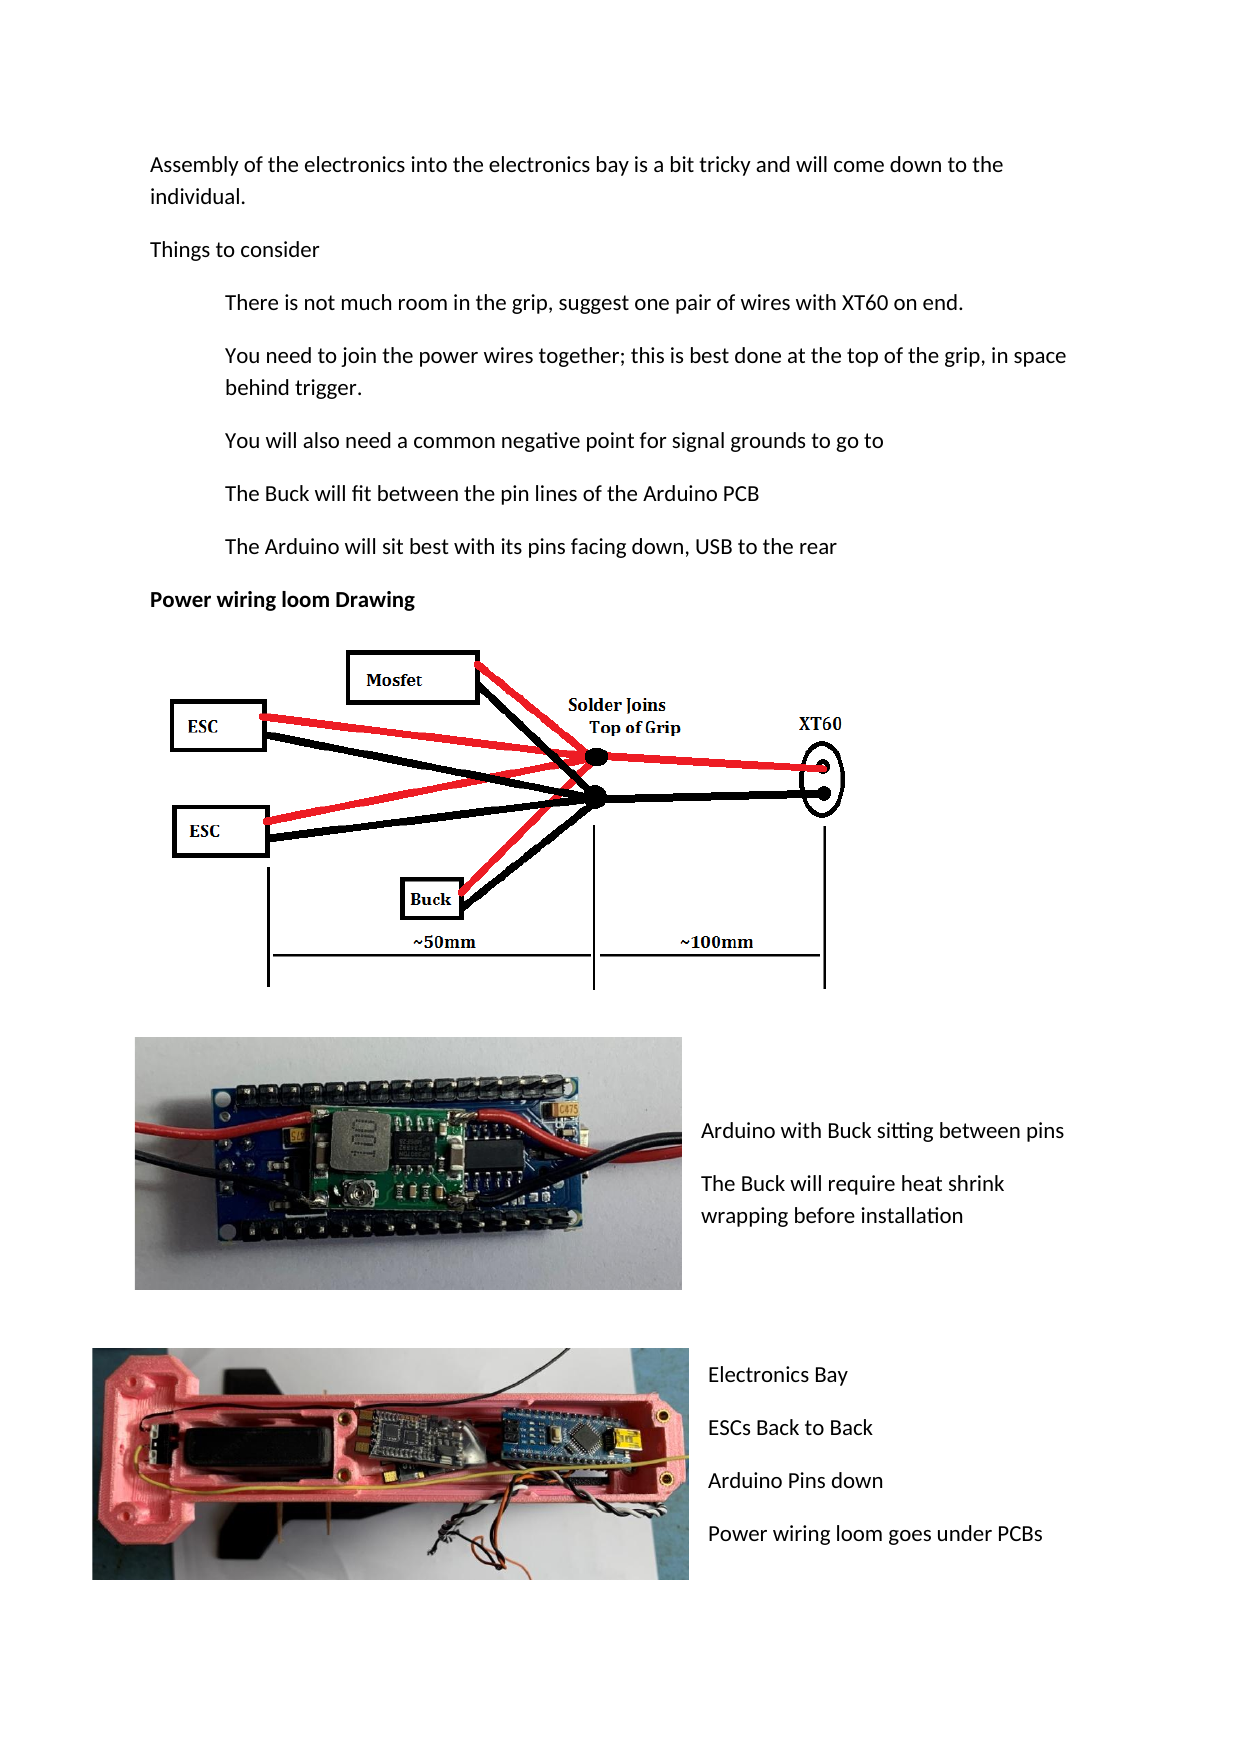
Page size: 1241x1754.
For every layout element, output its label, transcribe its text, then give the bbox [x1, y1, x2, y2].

text Things to consider [150, 235, 1090, 263]
text The Arduino will sit best with its pins facing down, USB to the rear [225, 532, 1090, 561]
text Electronics Bay [689, 1360, 1090, 1388]
picture [134, 1037, 682, 1290]
text You will also need a common negative point for signal grounds to go to [225, 426, 1090, 454]
text Arduino with Buck sitting between pins [682, 1116, 1090, 1144]
text Arduino Pins down [689, 1466, 1090, 1494]
picture [153, 639, 876, 1012]
text Power wiring loom goes under PCBs [689, 1519, 1090, 1547]
text ESCs Back to Back [689, 1413, 1090, 1441]
text The Buck will fit between the pin lines of the Arduino PCB [225, 479, 1090, 507]
picture [92, 1348, 689, 1580]
text You need to join the power wires together; this is best done at the top of the grip, in space behind trigger. [225, 341, 1090, 401]
text The Buck will require heat shrink wrapping before installation [682, 1169, 1090, 1229]
text There is not much room in the grip, suggest one pair of wires with XT60 on end. [225, 288, 1090, 316]
text Assembly of the electronics into the electronics bay is a bit tricky and will come down to the individual. [150, 150, 1090, 210]
text Power wiring loom Drawing [150, 586, 1090, 613]
